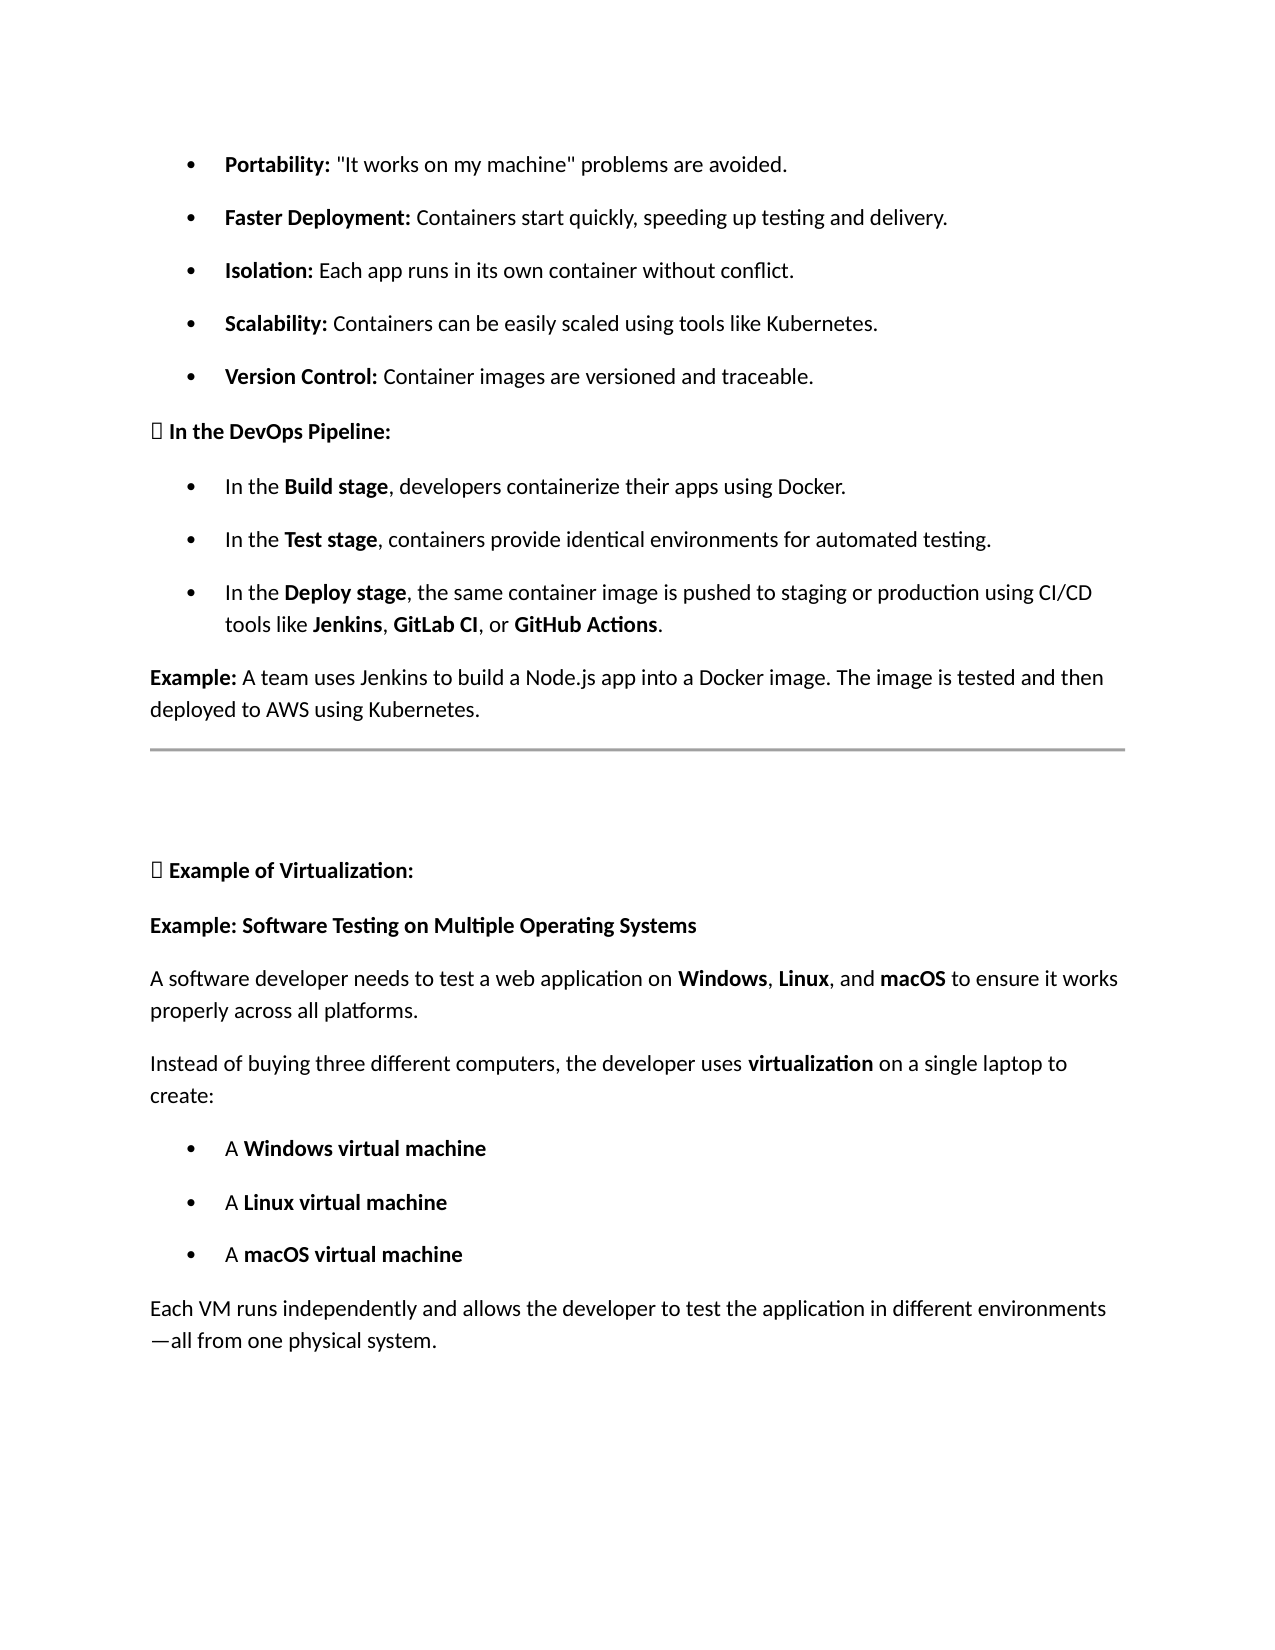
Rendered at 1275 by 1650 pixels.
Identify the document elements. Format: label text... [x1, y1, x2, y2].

list In the Test stage, containers provide identical environments for automated testing. [187, 525, 1125, 553]
text ✅ Example of Virtualization: [150, 854, 1125, 886]
text Each VM runs independently and allows the developer to test the application in different environments—all from one physical system. [150, 1294, 1125, 1354]
list Faster Deployment: Containers start quickly, speeding up testing and delivery. [187, 203, 1125, 231]
list Scalability: Containers can be easily scaled using tools like Kubernetes. [187, 309, 1125, 337]
text A software developer needs to test a web application on Windows, Linux, and macOS to ensure it works properly across all platforms. [150, 964, 1125, 1024]
list In the Deploy stage, the same container image is pushed to staging or production using CI/CD tools like Jenkins, GitLab CI, or GitHub Actions. [187, 578, 1125, 638]
text 🔹 In the DevOps Pipeline: [150, 415, 1125, 446]
list In the Build stage, developers containerize their apps using Docker. [187, 472, 1125, 500]
list A Windows virtual machine [187, 1134, 1125, 1163]
list A macOS virtual machine [187, 1241, 1125, 1269]
text Example: Software Testing on Multiple Operating Systems [150, 911, 1125, 939]
text Instead of buying three different computers, the developer uses virtualization on a single laptop to create: [150, 1049, 1125, 1109]
text Example: A team uses Jenkins to build a Node.js app into a Docker image. The image is tested and then deployed to AWS using Kubernetes. [150, 663, 1125, 723]
list Version Control: Container images are versioned and traceable. [187, 362, 1125, 390]
list Isolation: Each app runs in its own container without conflict. [187, 256, 1125, 284]
list A Linux virtual machine [187, 1188, 1125, 1216]
list Portability: "It works on my machine" problems are avoided. [187, 150, 1125, 178]
